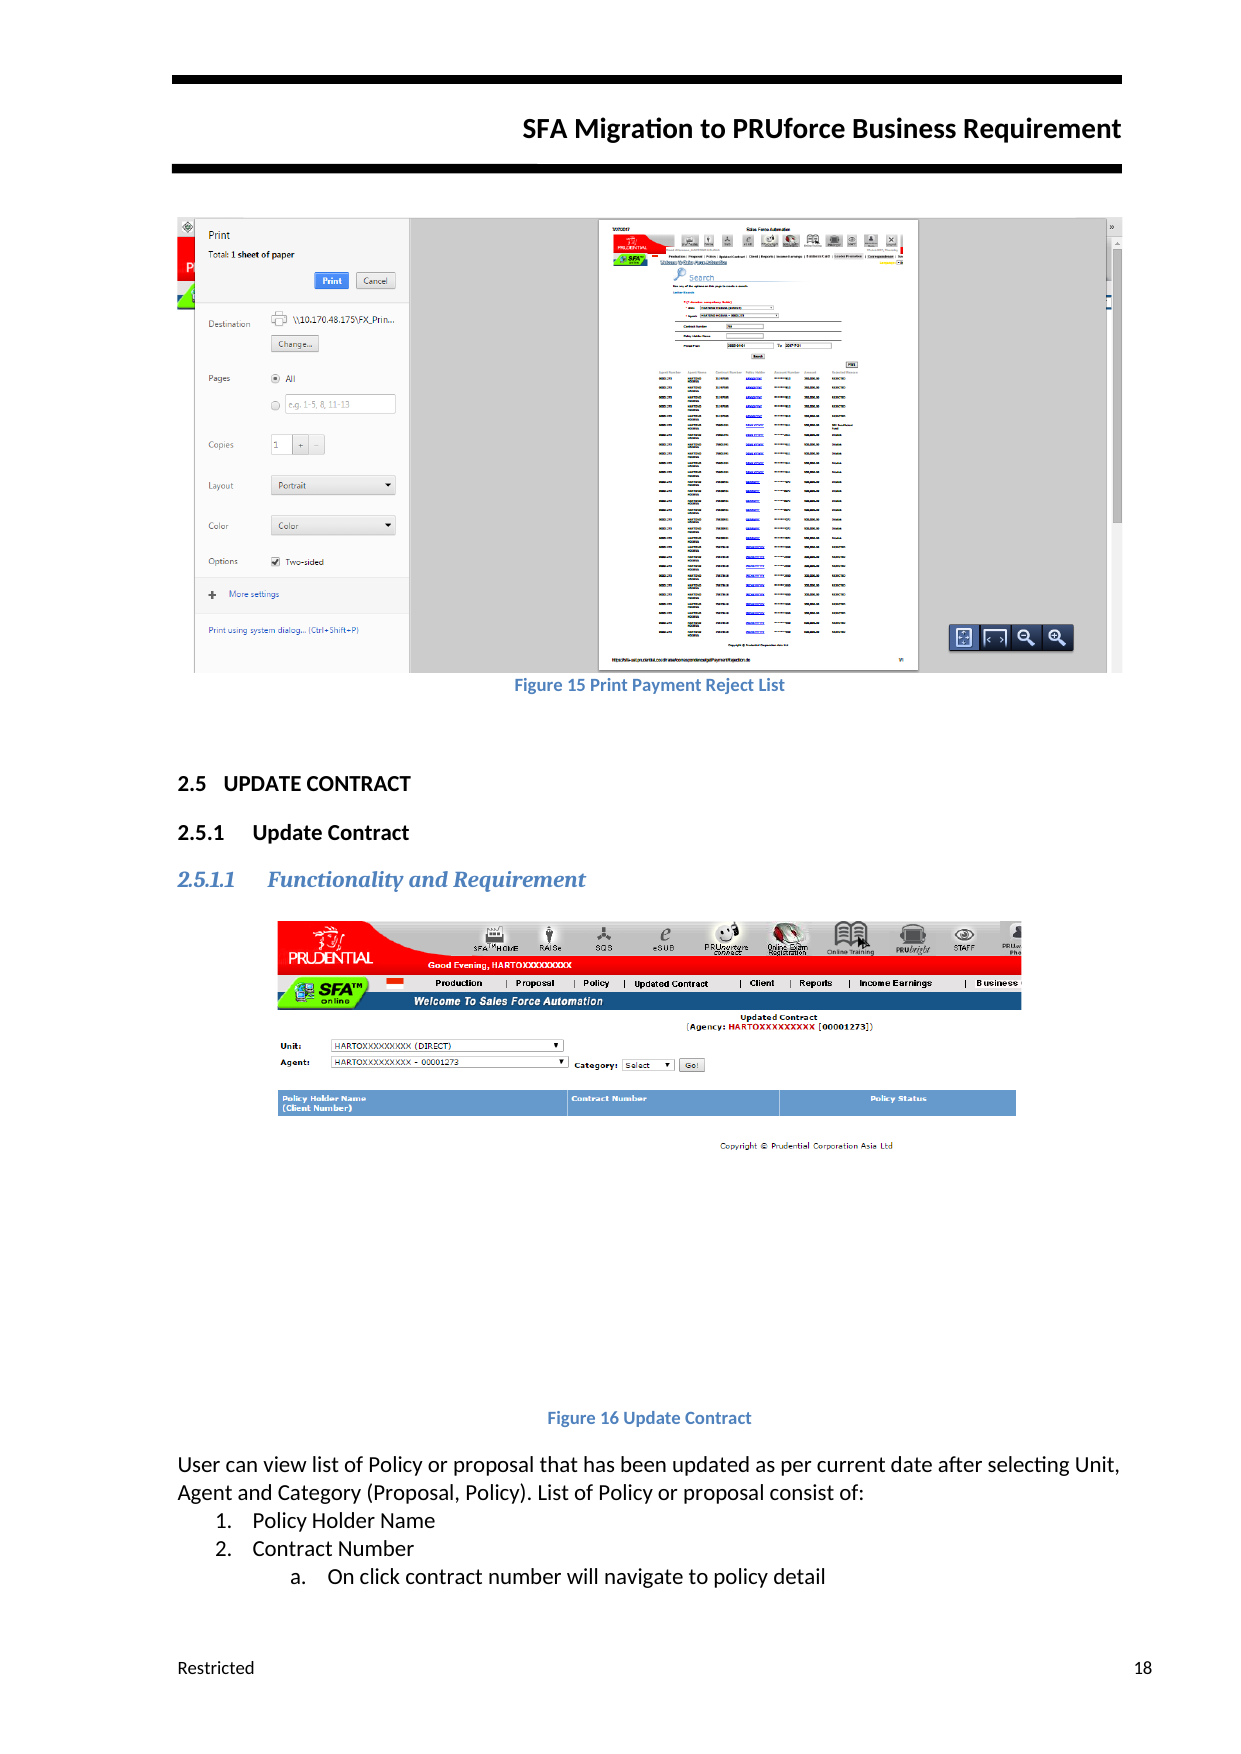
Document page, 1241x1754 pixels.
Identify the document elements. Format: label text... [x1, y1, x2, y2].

picture [177, 217, 1123, 673]
subtitle Functionality and Requirement [177, 867, 1122, 893]
subtitle Update Contract [177, 769, 1122, 797]
list Contract Number [215, 1534, 1122, 1562]
list Policy Holder Name [215, 1506, 1122, 1534]
picture [277, 921, 1022, 1407]
text Figure 16 Update Contract [177, 1406, 1122, 1429]
text User can view list of Policy or proposal that has been updated as per current date after selecting Unit, Agent and Category (Proposal, Policy). List of Policy or proposal consist of: [177, 1450, 1122, 1506]
list On click contract number will navigate to policy detail [290, 1562, 1122, 1590]
text Figure 15 Print Payment Reject List [177, 673, 1122, 696]
subtitle Update Contract [177, 818, 1122, 846]
